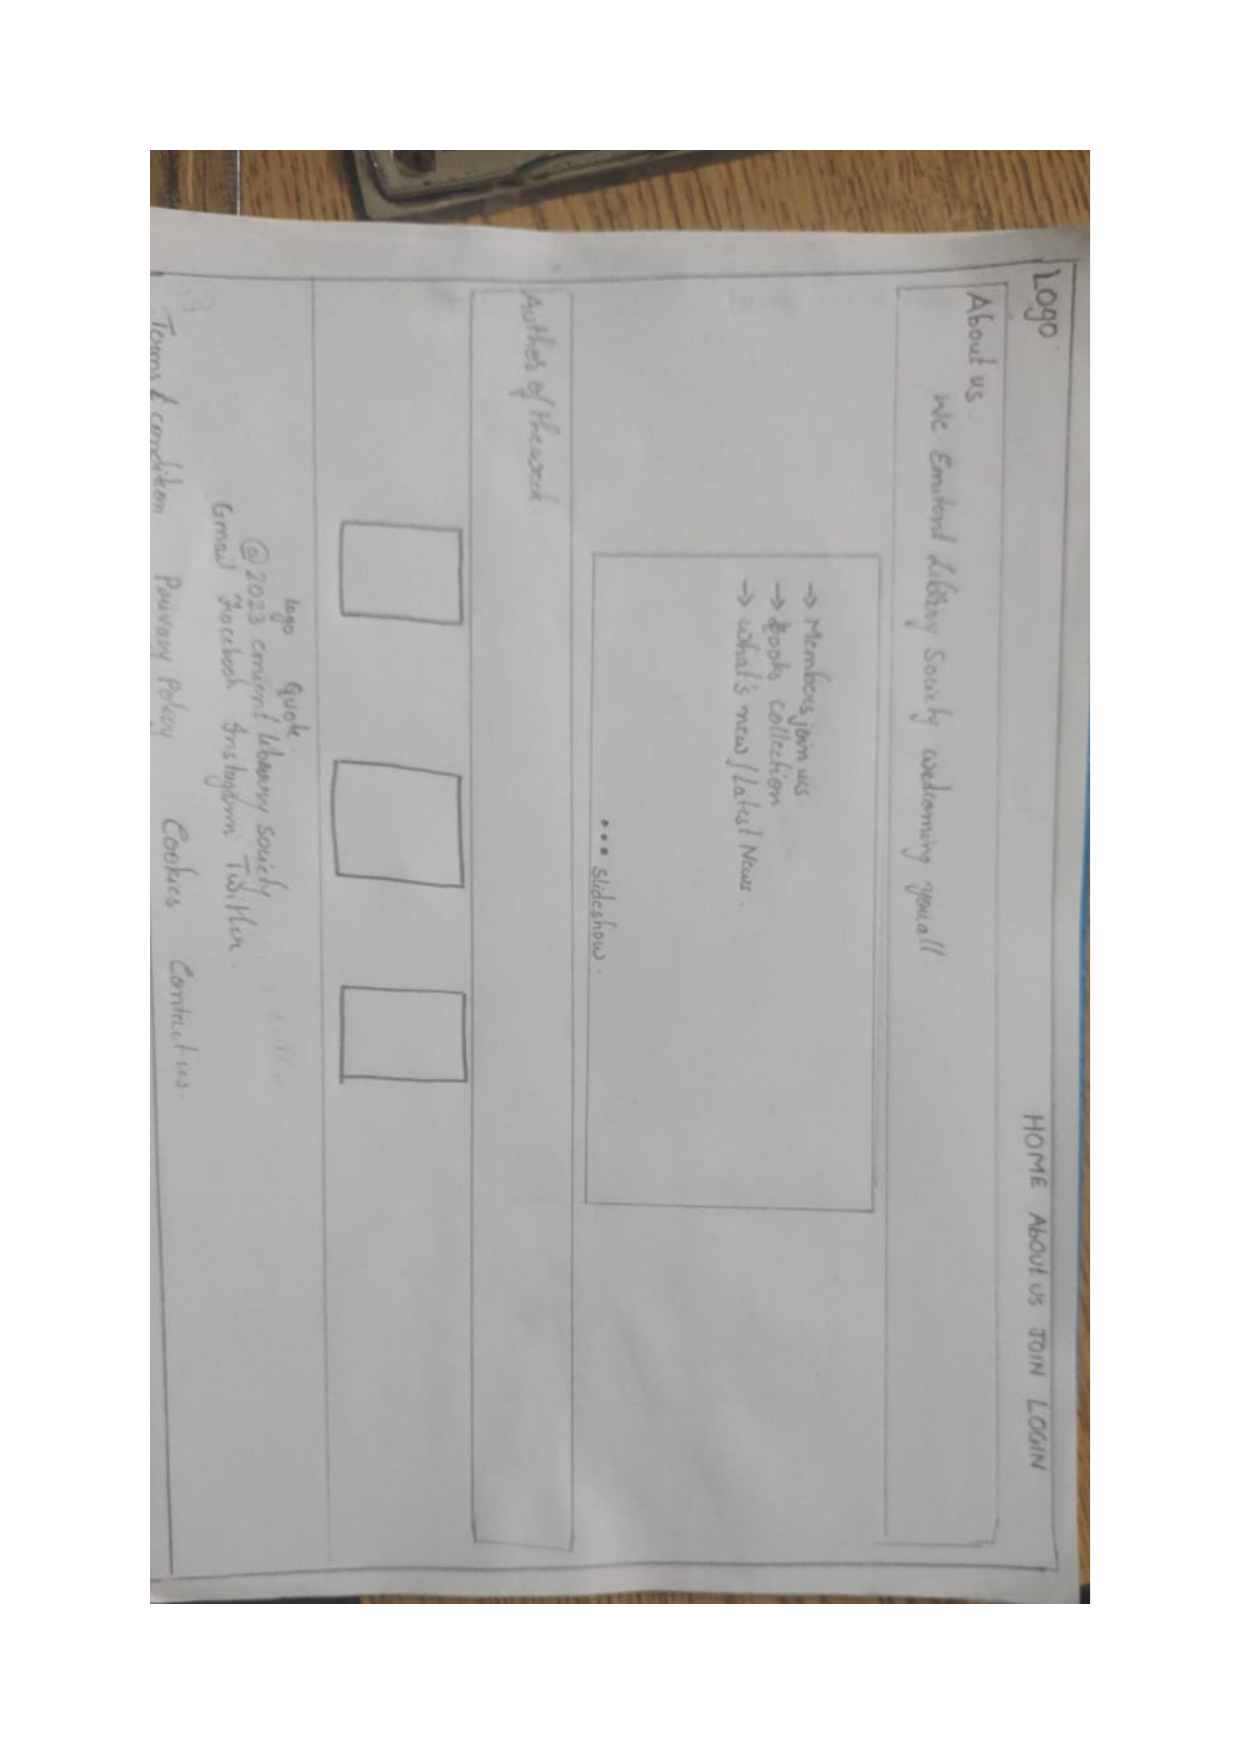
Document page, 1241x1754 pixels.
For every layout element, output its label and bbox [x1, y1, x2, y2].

picture [150, 150, 1091, 1604]
